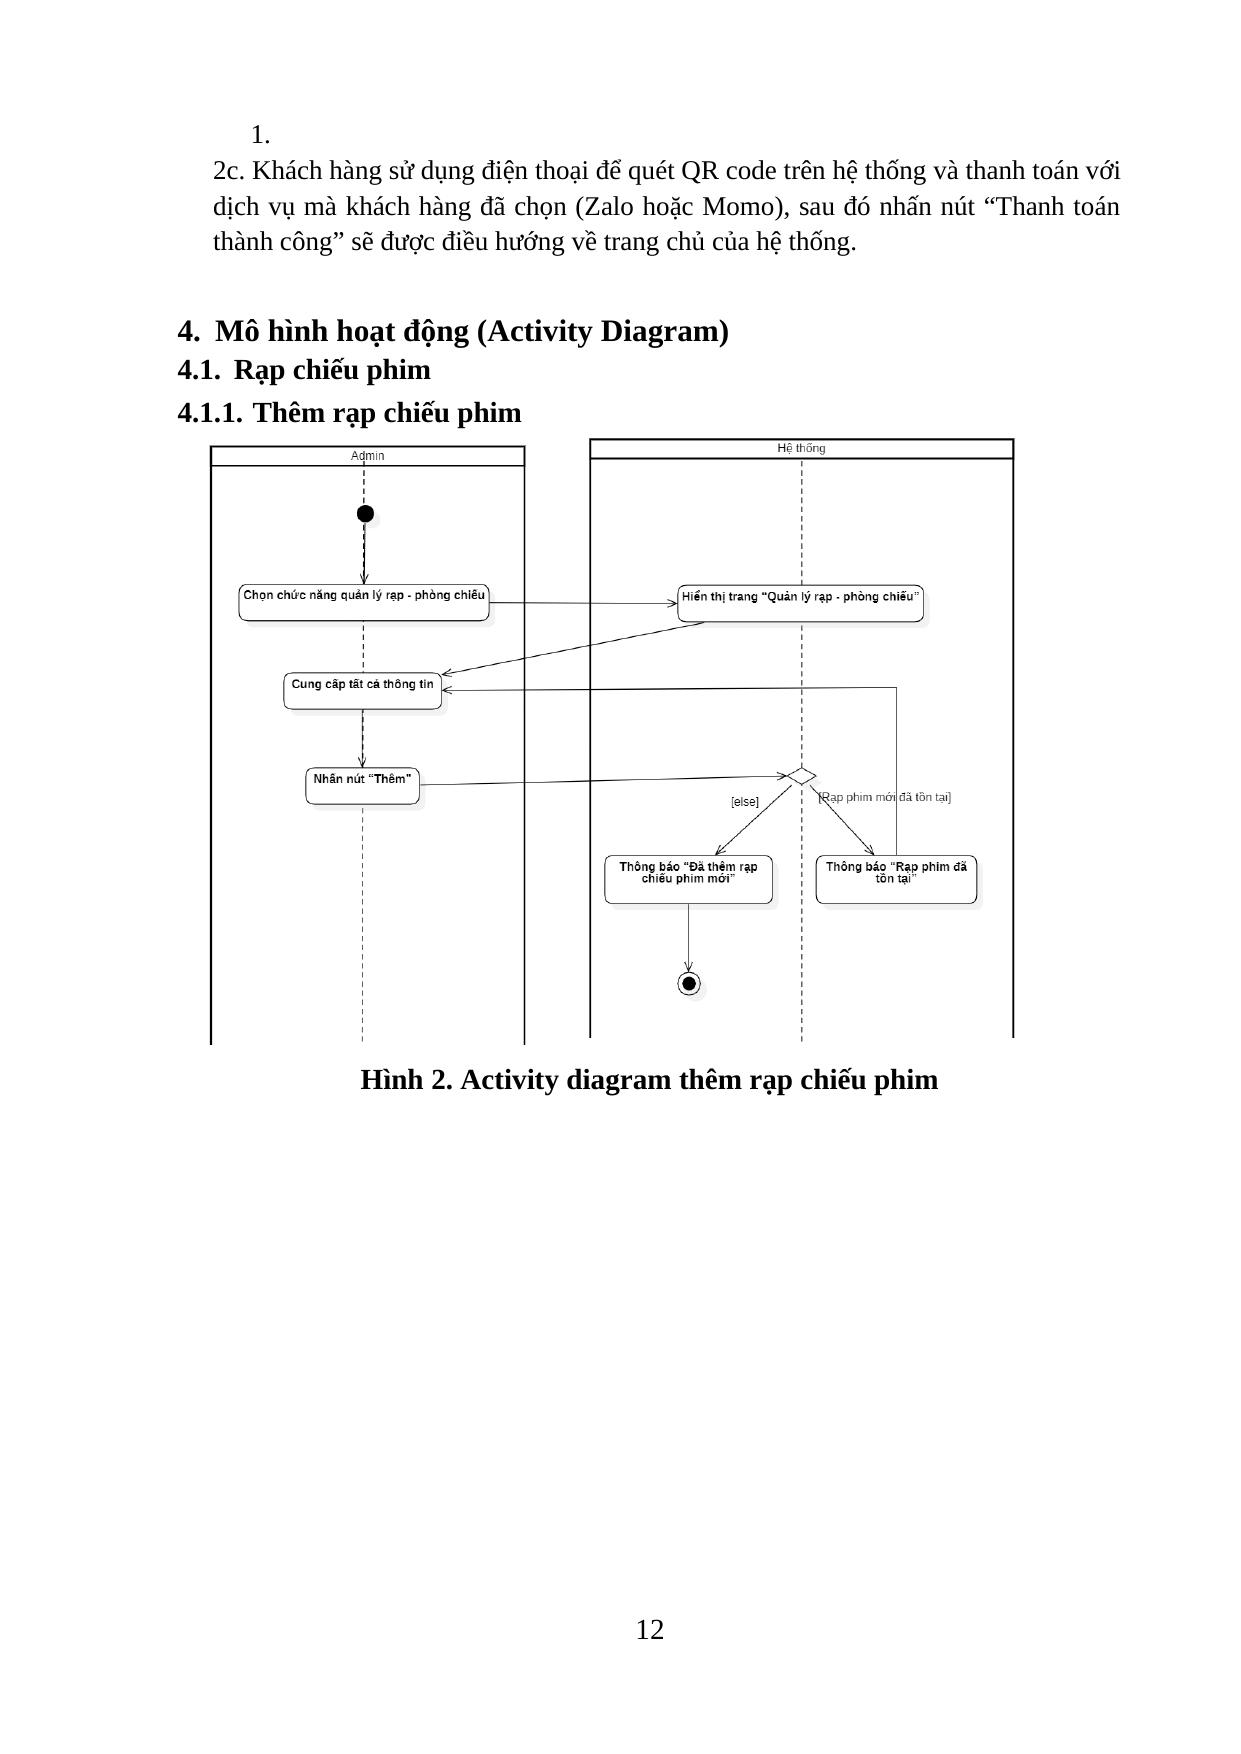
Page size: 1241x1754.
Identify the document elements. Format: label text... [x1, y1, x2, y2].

text 2c. Khách hàng sử dụng điện thoại để quét QR code trên hệ thống và thanh toán với dịch vụ mà khách hàng đã chọn (Zalo hoặc Momo), sau đó nhấn nút “Thanh toán thành công” sẽ được điều hướng về trang chủ của hệ thống. [213, 154, 1122, 256]
subtitle Mô hình hoạt động (Activity Diagram) [177, 312, 1122, 348]
text Hình 2. Activity diagram thêm rạp chiếu phim [177, 1062, 1122, 1096]
subtitle Thêm rạp chiếu phim [177, 395, 1122, 428]
picture [177, 433, 1042, 1058]
subtitle Rạp chiếu phim [177, 352, 1122, 386]
